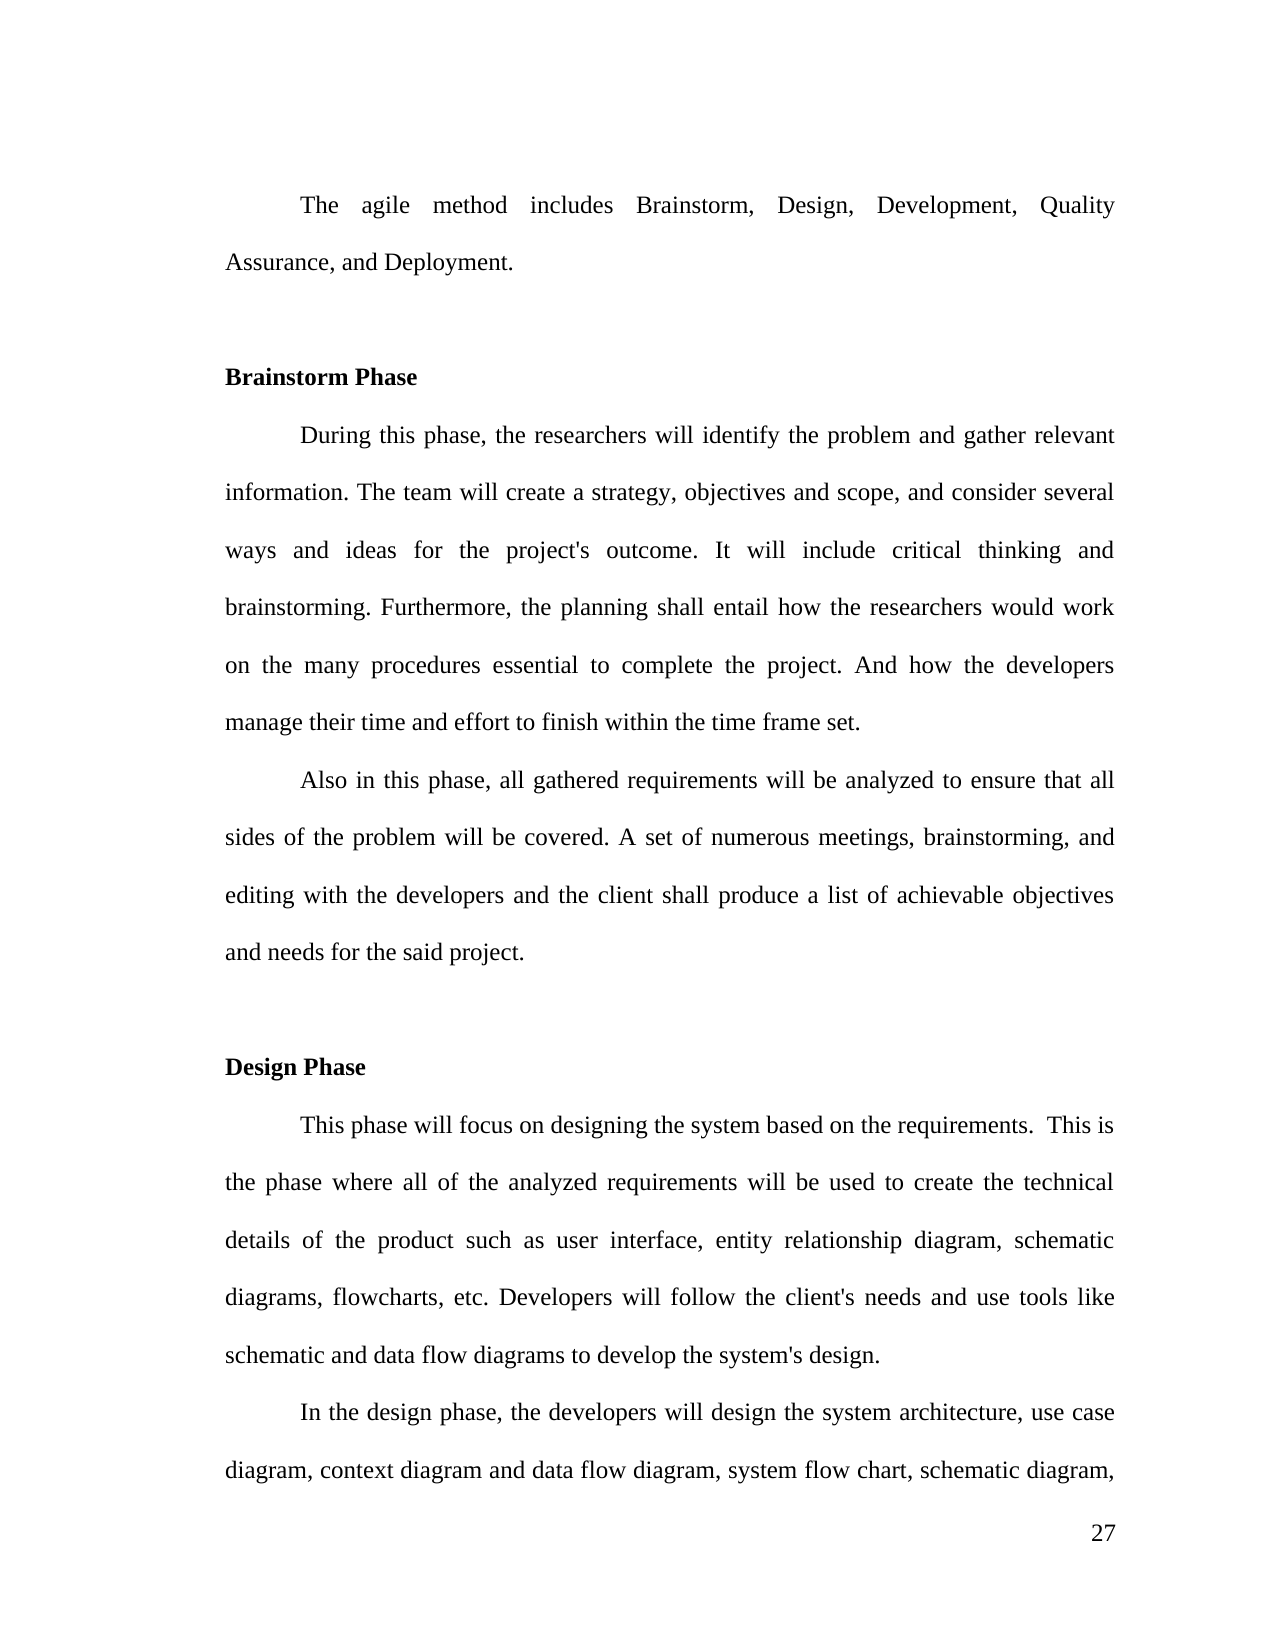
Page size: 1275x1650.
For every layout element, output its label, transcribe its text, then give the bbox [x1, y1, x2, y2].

text Design Phase [225, 1052, 1116, 1081]
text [225, 1397, 1116, 1484]
text During this phase, the researchers will identify the problem and gather relevant information. The team will create a strategy, objectives and scope, and consider several ways and ideas for the project's outcome. It will include critical thinking and brainstorming. Furthermore, the planning shall entail how the researchers would work on the many procedures essential to complete the project. And how the developers manage their time and effort to finish within the time frame set. [225, 420, 1116, 736]
text Brainstorm Phase [225, 362, 1116, 391]
text Also in this phase, all gathered requirements will be analyzed to ensure that all sides of the problem will be covered. A set of numerous meetings, brainstorming, and editing with the developers and the client shall produce a list of achievable objectives and needs for the said project. [225, 765, 1116, 966]
text This phase will focus on designing the system based on the requirements. This is the phase where all of the analyzed requirements will be used to create the technical details of the product such as user interface, entity relationship diagram, schematic diagrams, flowcharts, etc. Developers will follow the client's needs and use tools like schematic and data flow diagrams to develop the system's design. [225, 1110, 1116, 1369]
text The agile method includes Brainstorm, Design, Development, Quality Assurance, and Deployment. [225, 190, 1116, 276]
